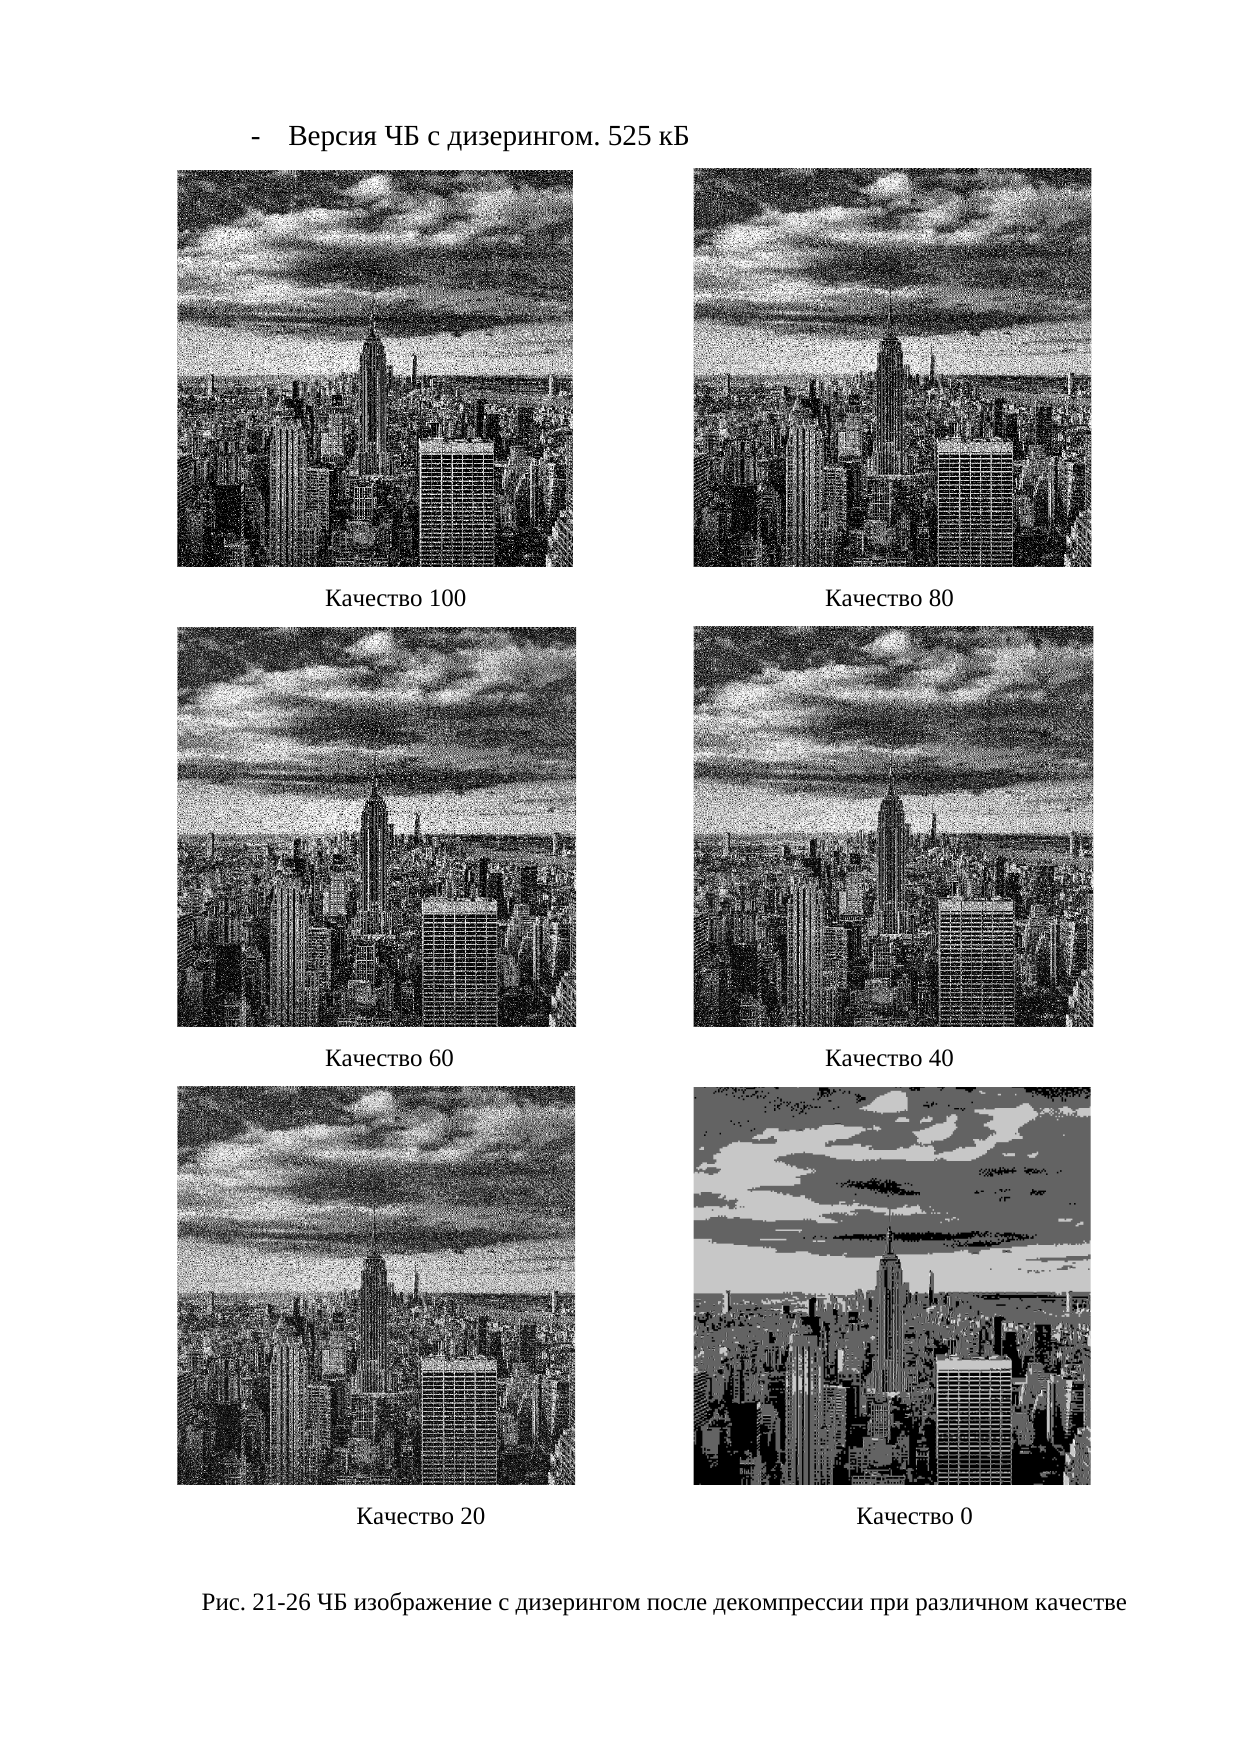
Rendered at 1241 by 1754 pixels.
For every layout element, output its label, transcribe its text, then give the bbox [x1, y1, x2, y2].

picture [693, 1087, 1091, 1485]
picture [177, 1086, 576, 1485]
list Версия ЧБ с дизерингом. 525 кБ [251, 118, 1152, 152]
text Качество 100 Качество 80 [251, 583, 1152, 612]
picture [177, 170, 573, 567]
text Качество 60 Качество 40 [251, 1043, 1152, 1072]
picture [177, 627, 577, 1027]
text Рис. 21-26 ЧБ изображение с дизерингом после декомпрессии при различном качестве [177, 1587, 1152, 1616]
picture [693, 626, 1094, 1027]
picture [693, 168, 1092, 567]
text Качество 20 Качество 0 [177, 1501, 1152, 1530]
